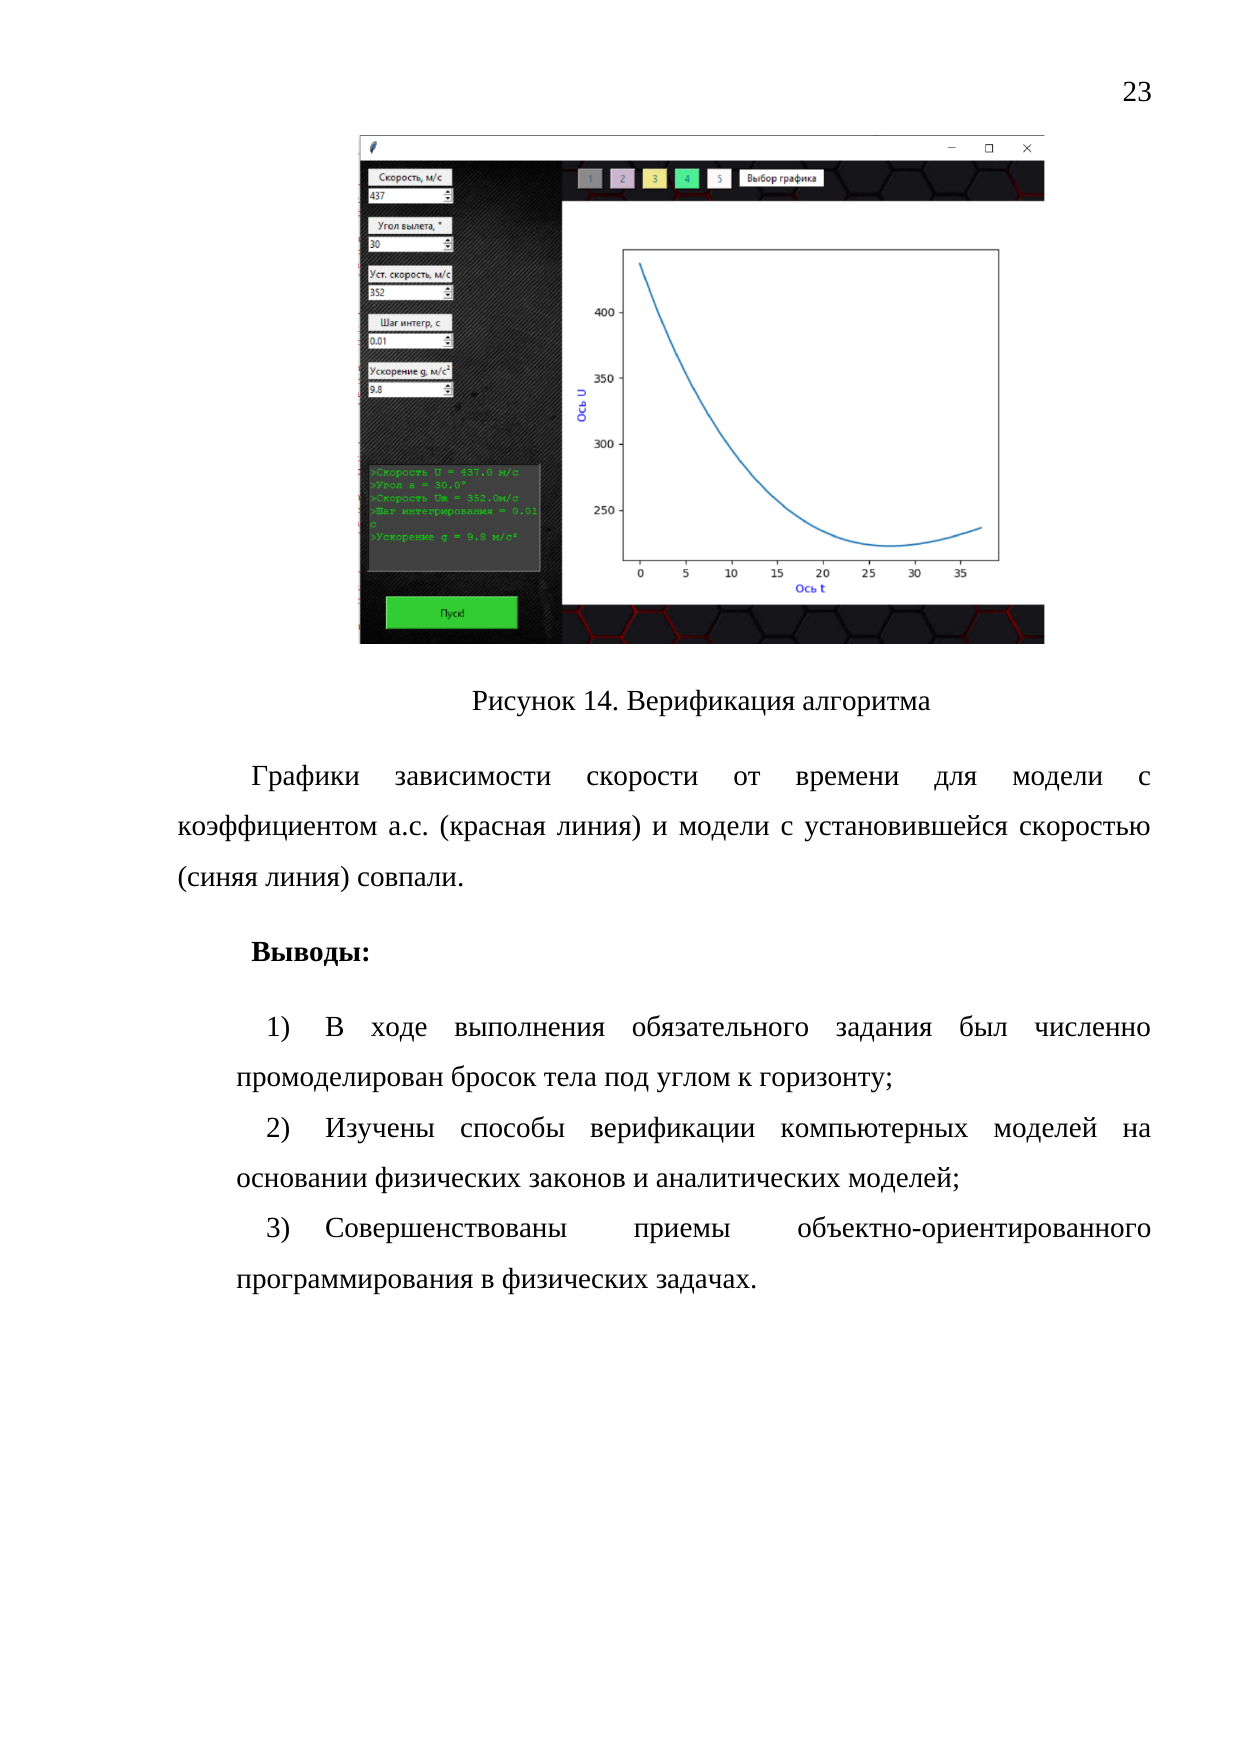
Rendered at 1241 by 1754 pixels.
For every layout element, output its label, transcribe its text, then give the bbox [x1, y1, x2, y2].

text Выводы: [177, 934, 1152, 967]
list Совершенствованы приемы объектно-ориентированного программирования в физических задачах. [236, 1211, 1152, 1294]
list Изучены способы верификации компьютерных моделей на основании физических законов и аналитических моделей; [236, 1110, 1152, 1194]
text Графики зависимости скорости от времени для модели с коэффициентом а.с. (красная линия) и модели с установившейся скоростью (синяя линия) совпали. [177, 758, 1152, 892]
text Рисунок 14. Верификация алгоритма [177, 683, 1152, 716]
list В ходе выполнения обязательного задания был численно промоделирован бросок тела под углом к горизонту; [236, 1009, 1152, 1093]
picture [358, 135, 1045, 644]
